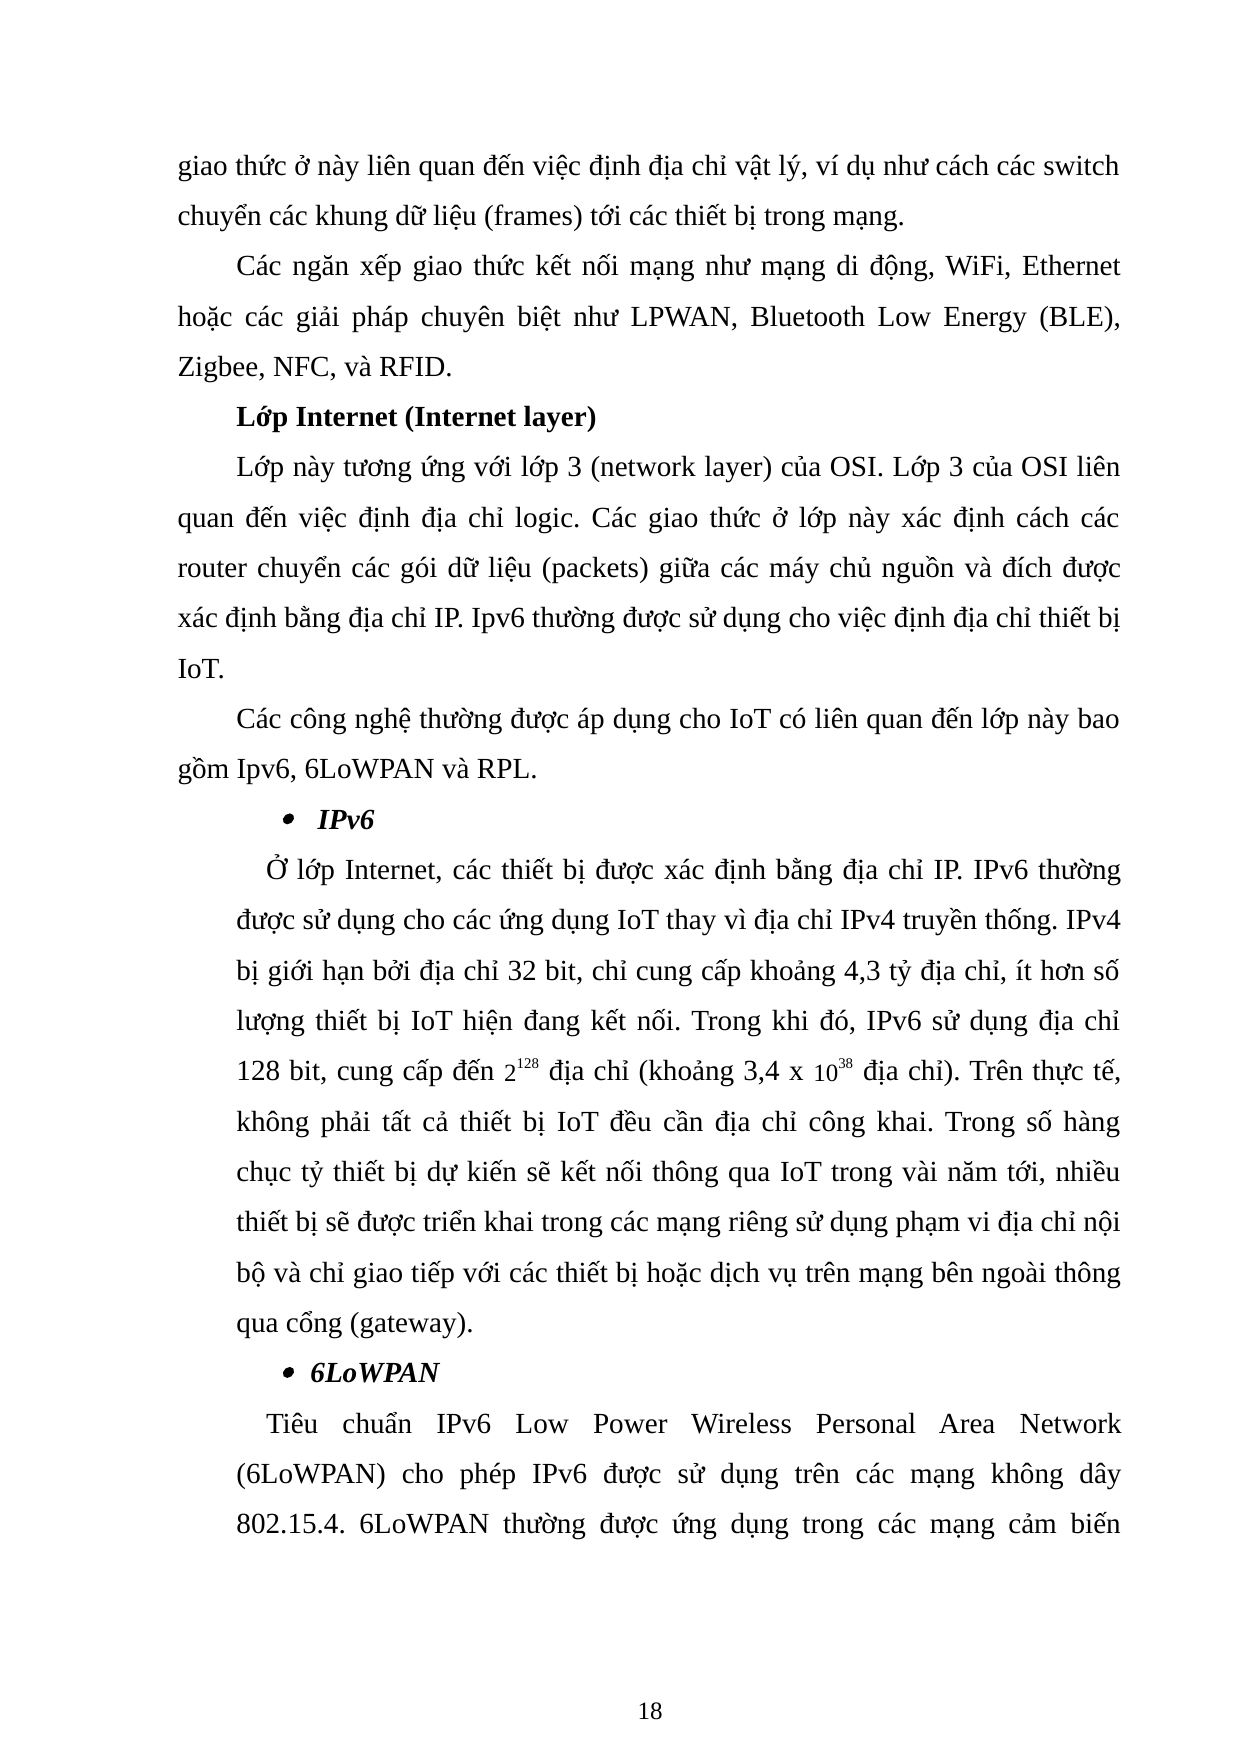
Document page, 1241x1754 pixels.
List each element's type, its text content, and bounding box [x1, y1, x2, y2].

text Ở lớp Internet, các thiết bị được xác định bằng địa chỉ IP. IPv6 thường được sử dụng cho các ứng dụng IoT thay vì địa chỉ IPv4 truyền thống. IPv4 bị giới hạn bởi địa chỉ 32 bit, chỉ cung cấp khoảng 4,3 tỷ địa chỉ, ít hơn số lượng thiết bị IoT hiện đang kết nối. Trong khi đó, IPv6 sử dụng địa chỉ 128 bit, cung cấp đến địa chỉ (khoảng 3,4 x địa chỉ). Trên thực tế, không phải tất cả thiết bị IoT đều cần địa chỉ công khai. Trong số hàng chục tỷ thiết bị dự kiến sẽ kết nối thông qua IoT trong vài năm tới, nhiều thiết bị sẽ được triển khai trong các mạng riêng sử dụng phạm vi địa chỉ nội bộ và chỉ giao tiếp với các thiết bị hoặc dịch vụ trên mạng bên ngoài thông qua cổng (gateway). [236, 852, 1122, 1338]
text Lớp này tương ứng với lớp 3 (network layer) của OSI. Lớp 3 của OSI liên quan đến việc định địa chỉ logic. Các giao thức ở lớp này xác định cách các router chuyển các gói dữ liệu (packets) giữa các máy chủ nguồn và đích được xác định bằng địa chỉ IP. Ipv6 thường được sử dụng cho việc định địa chỉ thiết bị IoT. [177, 449, 1122, 684]
text Lớp Internet (Internet layer) [177, 399, 1122, 433]
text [177, 148, 1122, 232]
list 6LoWPAN [281, 1355, 1122, 1389]
list IPv6 [281, 802, 1122, 835]
text Các công nghệ thường được áp dụng cho IoT có liên quan đến lớp này bao gồm Ipv6, 6LoWPAN và RPL. [177, 701, 1122, 785]
text Các ngăn xếp giao thức kết nối mạng như mạng di động, WiFi, Ethernet hoặc các giải pháp chuyên biệt như LPWAN, Bluetooth Low Energy (BLE), Zigbee, NFC, và RFID. [177, 248, 1122, 382]
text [236, 1406, 1122, 1540]
